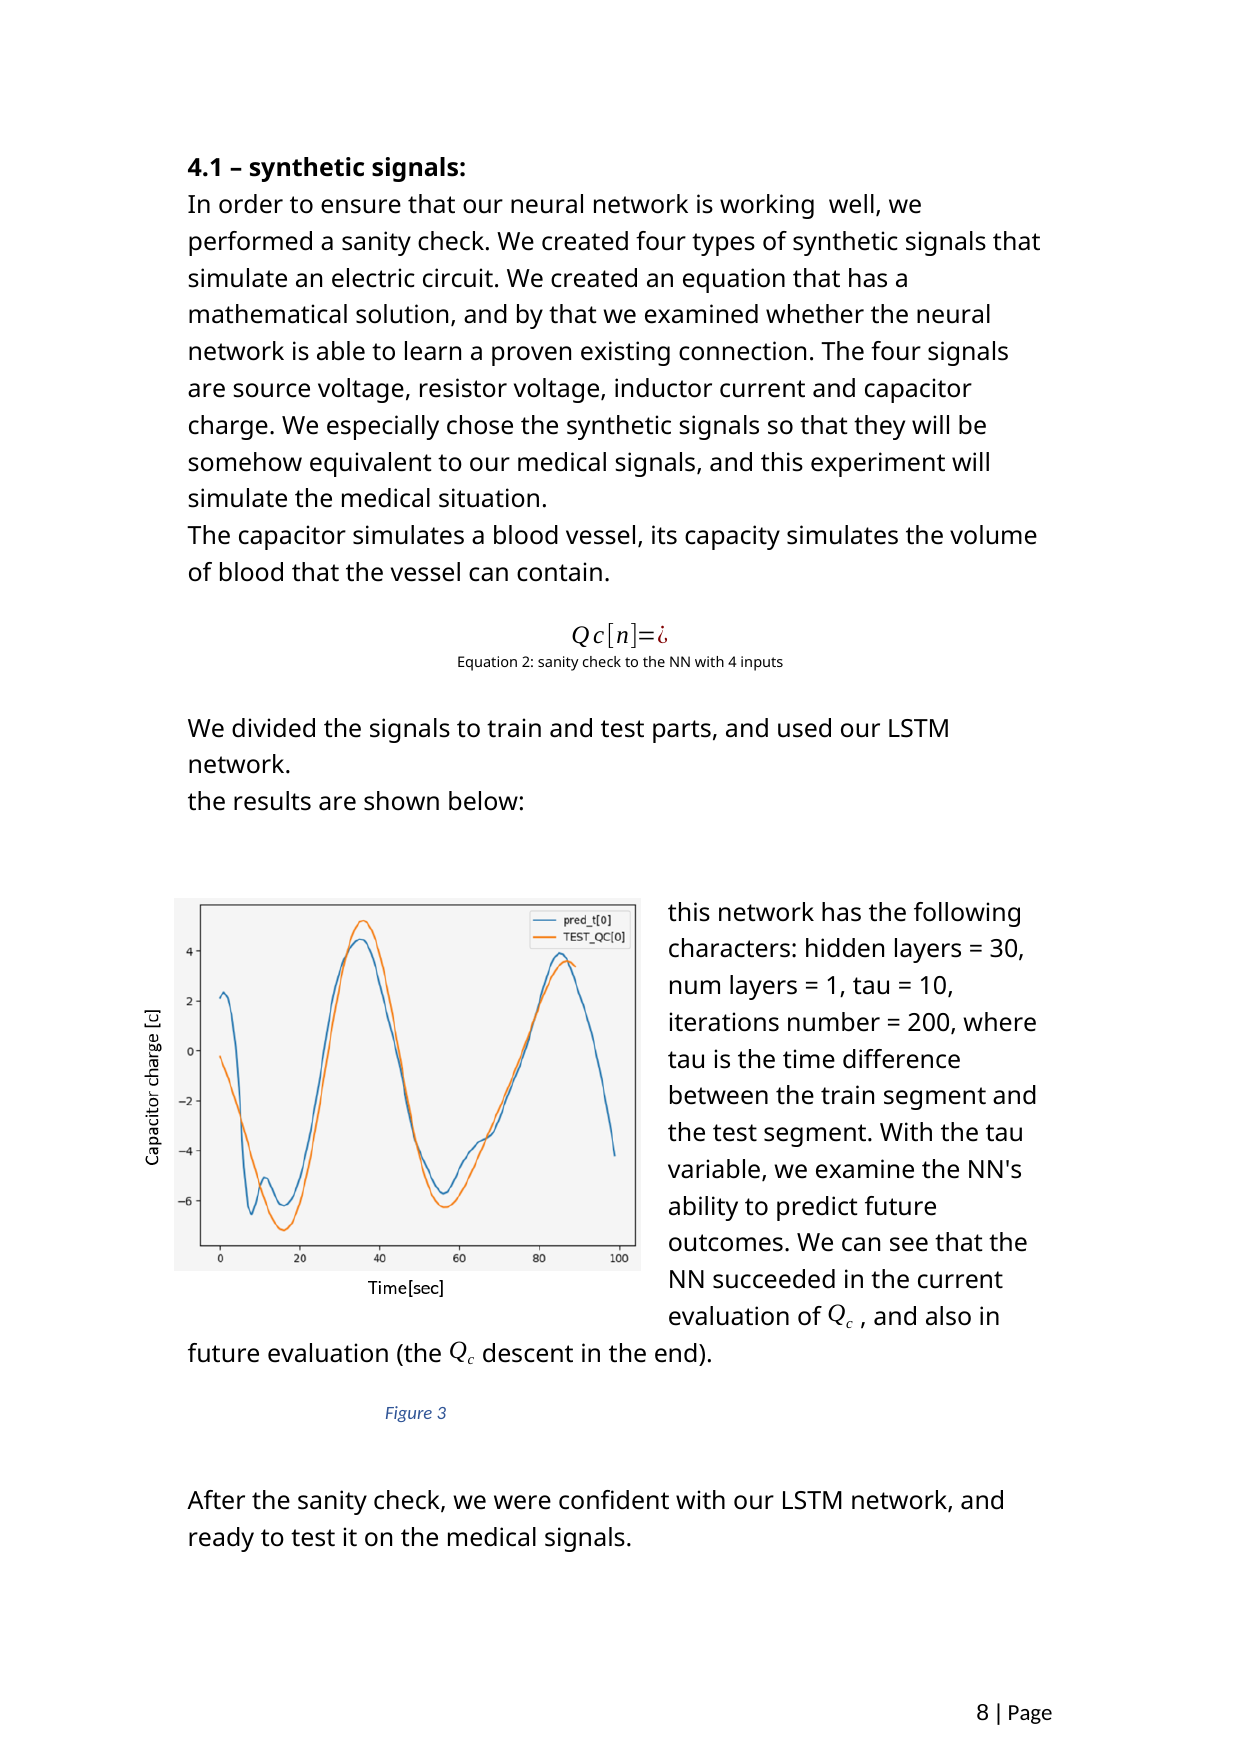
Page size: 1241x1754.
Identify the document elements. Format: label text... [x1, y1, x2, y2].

list the results are shown below: [187, 784, 1053, 818]
list Equation 2: sanity check to the NN with 4 inputs [187, 652, 1053, 672]
list The capacitor simulates a blood vessel, its capacity simulates the volume of blood that the vessel can contain. [187, 518, 1053, 588]
list In order to ensure that our neural network is working well, we performed a sanity check. We created four types of synthetic signals that simulate an electric circuit. We created an equation that has a mathematical solution, and by that we examined whether the neural network is able to learn a proven existing connection. The four signals are source voltage, resistor voltage, inductor current and capacitor charge. We especially chose the synthetic signals so that they will be somehow equivalent to our medical signals, and this experiment will simulate the medical situation. [187, 187, 1053, 515]
list After the sanity check, we were confident with our LSTM network, and ready to test it on the medical signals. [187, 1482, 1053, 1553]
list We divided the signals to train and test parts, and used our LSTM network. [187, 710, 1053, 781]
picture [131, 884, 649, 1316]
list 4.1 – synthetic signals: [187, 150, 1053, 184]
